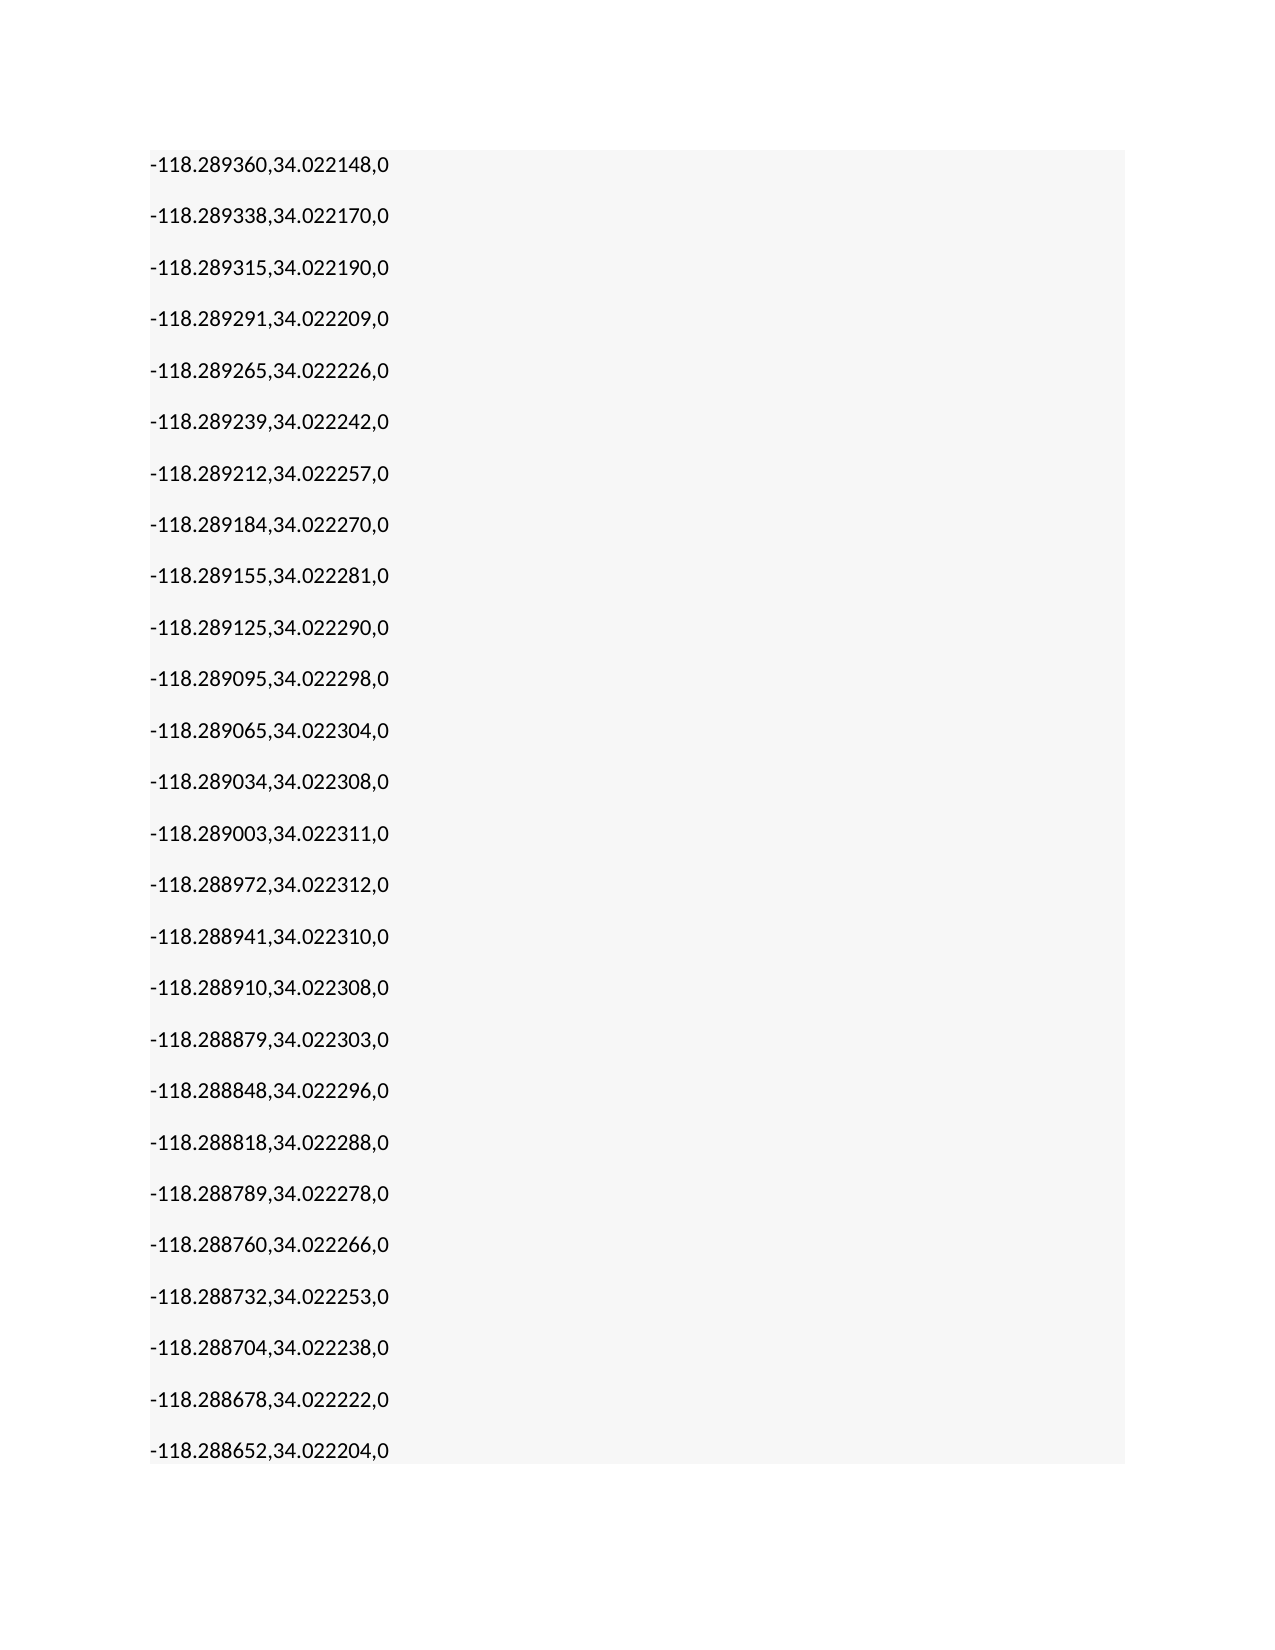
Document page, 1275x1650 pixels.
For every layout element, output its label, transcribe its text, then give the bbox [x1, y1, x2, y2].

subtitle -118.288910,34.022308,0 [150, 973, 1125, 1001]
subtitle -118.289003,34.022311,0 [150, 819, 1125, 847]
subtitle -118.289095,34.022298,0 [150, 664, 1125, 693]
subtitle -118.289265,34.022226,0 [150, 356, 1125, 384]
subtitle -118.289212,34.022257,0 [150, 459, 1125, 487]
subtitle -118.289184,34.022270,0 [150, 510, 1125, 538]
subtitle -118.288678,34.022222,0 [150, 1385, 1125, 1413]
subtitle -118.289239,34.022242,0 [150, 407, 1125, 435]
subtitle -118.289065,34.022304,0 [150, 716, 1125, 744]
subtitle -118.289034,34.022308,0 [150, 767, 1125, 796]
subtitle -118.288732,34.022253,0 [150, 1282, 1125, 1310]
subtitle -118.288789,34.022278,0 [150, 1179, 1125, 1207]
subtitle -118.288760,34.022266,0 [150, 1231, 1125, 1259]
subtitle -118.288848,34.022296,0 [150, 1076, 1125, 1104]
subtitle -118.288879,34.022303,0 [150, 1025, 1125, 1053]
subtitle -118.289338,34.022170,0 [150, 201, 1125, 229]
subtitle -118.288704,34.022238,0 [150, 1333, 1125, 1362]
subtitle -118.288818,34.022288,0 [150, 1128, 1125, 1156]
subtitle -118.289155,34.022281,0 [150, 562, 1125, 590]
subtitle -118.289125,34.022290,0 [150, 613, 1125, 641]
subtitle -118.289315,34.022190,0 [150, 253, 1125, 281]
subtitle -118.288972,34.022312,0 [150, 870, 1125, 898]
subtitle -118.289291,34.022209,0 [150, 304, 1125, 332]
subtitle -118.289360,34.022148,0 [150, 150, 1125, 178]
subtitle -118.288941,34.022310,0 [150, 922, 1125, 950]
subtitle -118.288652,34.022204,0 [150, 1436, 1125, 1464]
